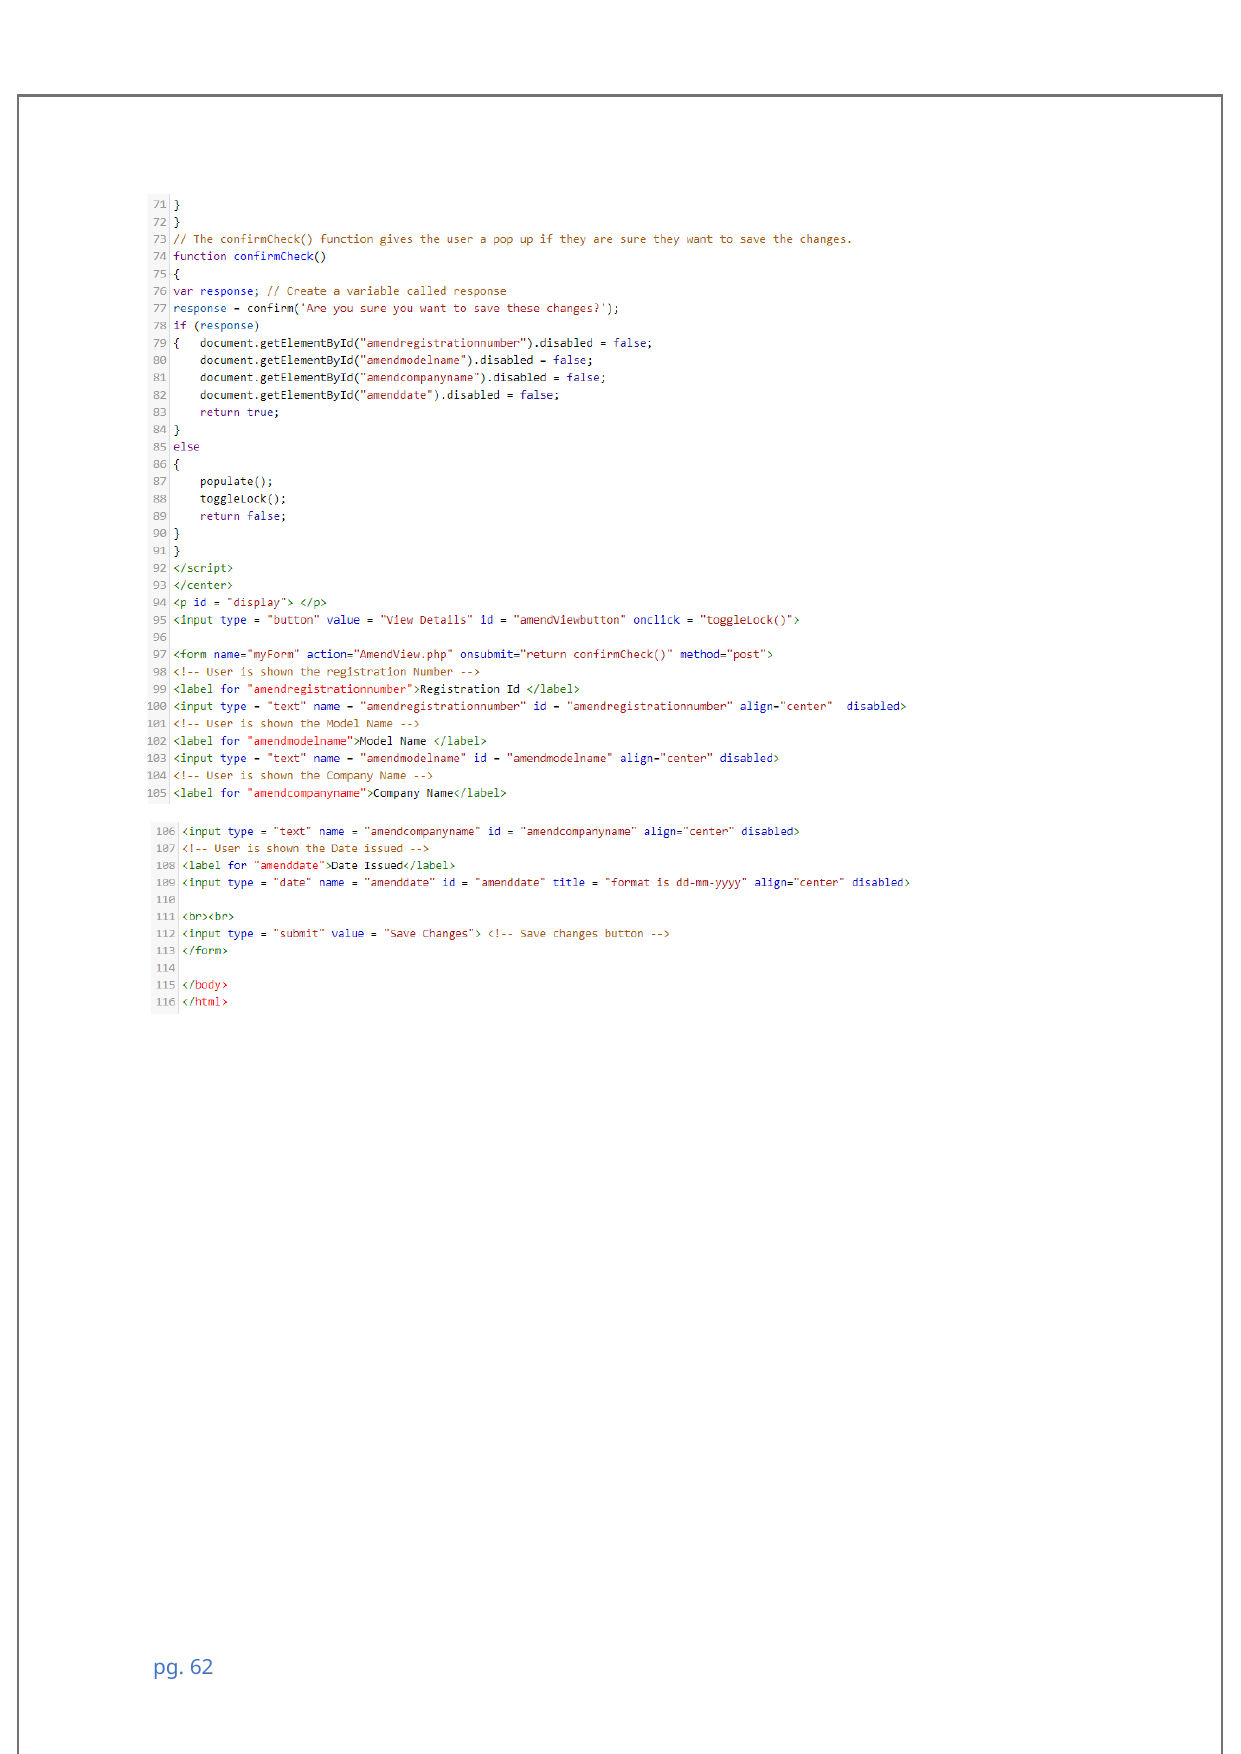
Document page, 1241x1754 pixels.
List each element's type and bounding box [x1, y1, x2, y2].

picture [147, 194, 1093, 804]
picture [147, 822, 1092, 1017]
